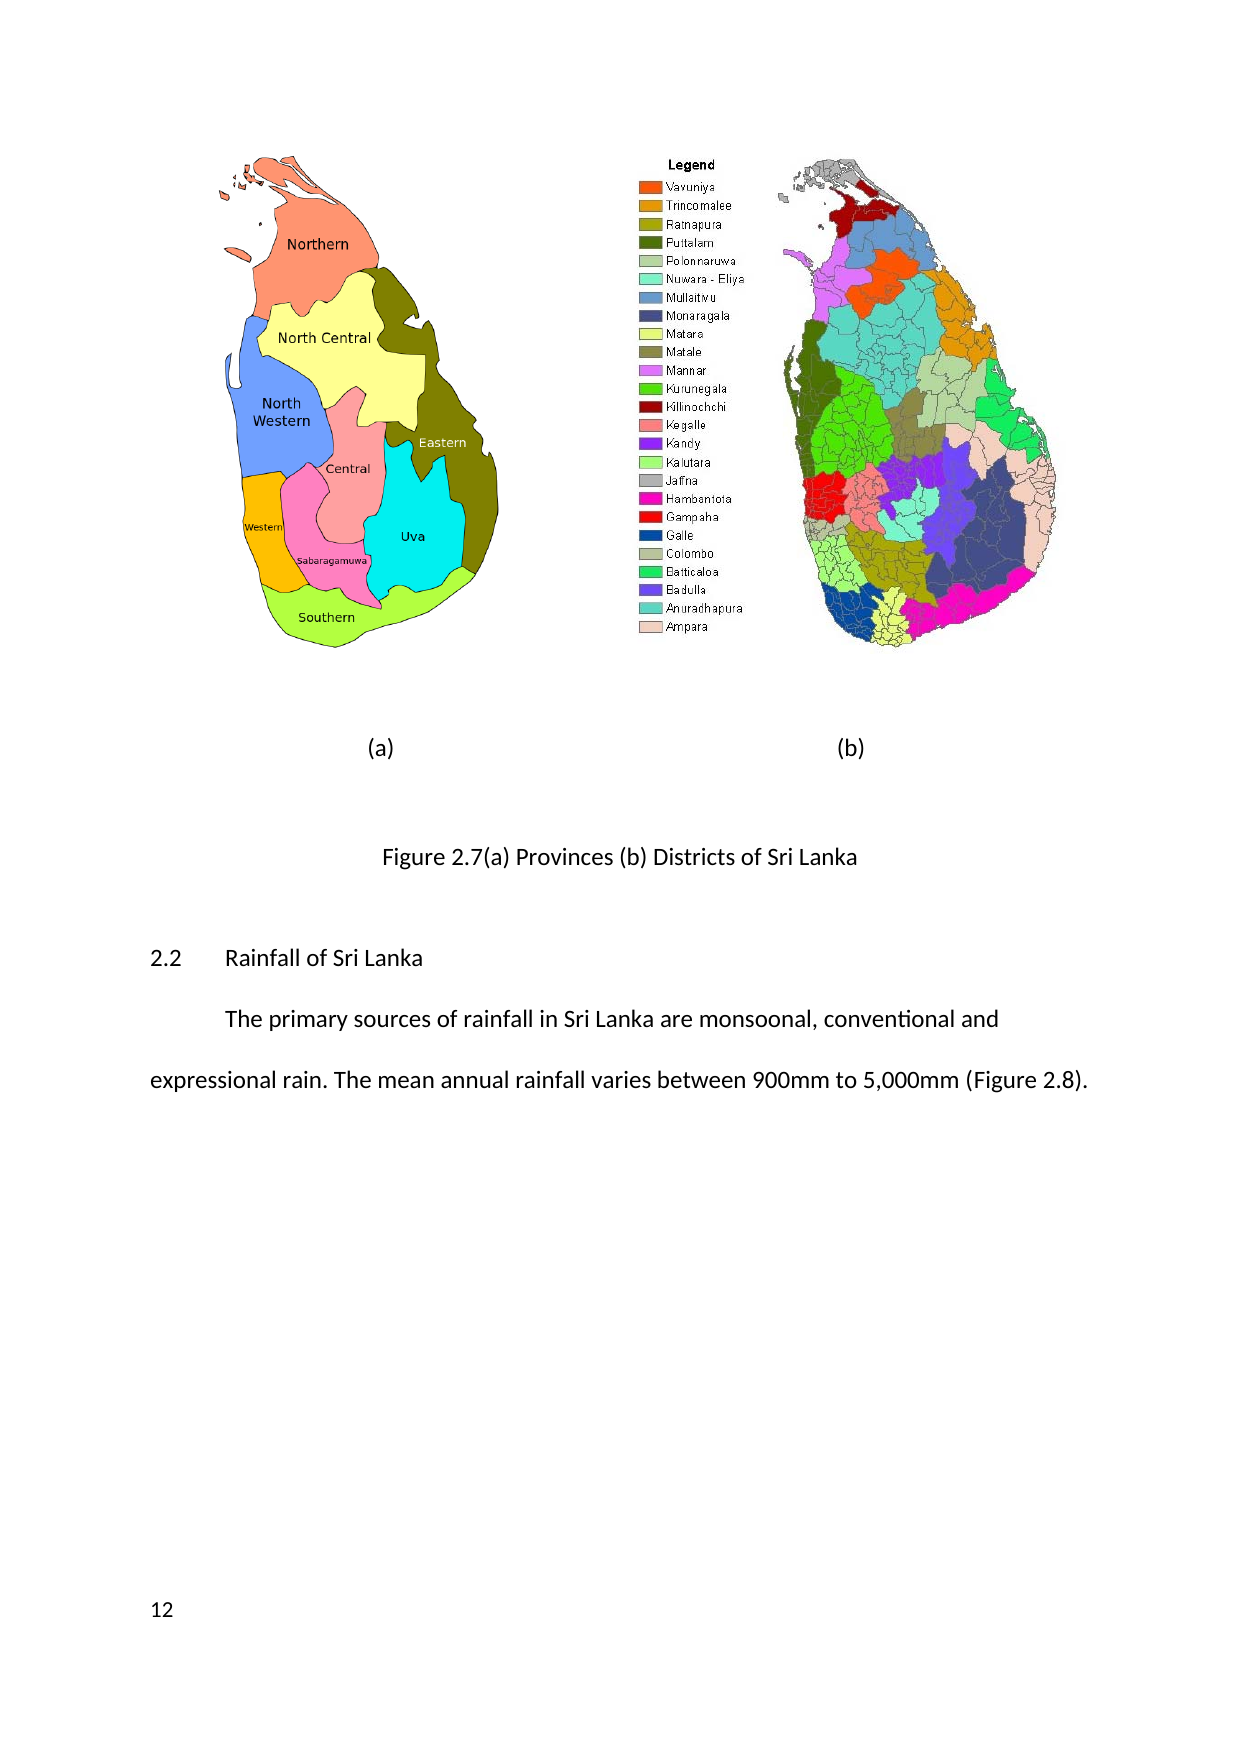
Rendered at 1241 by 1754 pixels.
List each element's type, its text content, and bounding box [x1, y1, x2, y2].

picture [622, 150, 1067, 654]
table_cell (b) [611, 732, 1090, 841]
subtitle 2.2 Rainfall of Sri Lanka [150, 942, 1090, 972]
table_header [611, 150, 1090, 732]
table_header [150, 150, 611, 732]
table_cell (a) [150, 732, 611, 841]
picture [161, 150, 559, 650]
